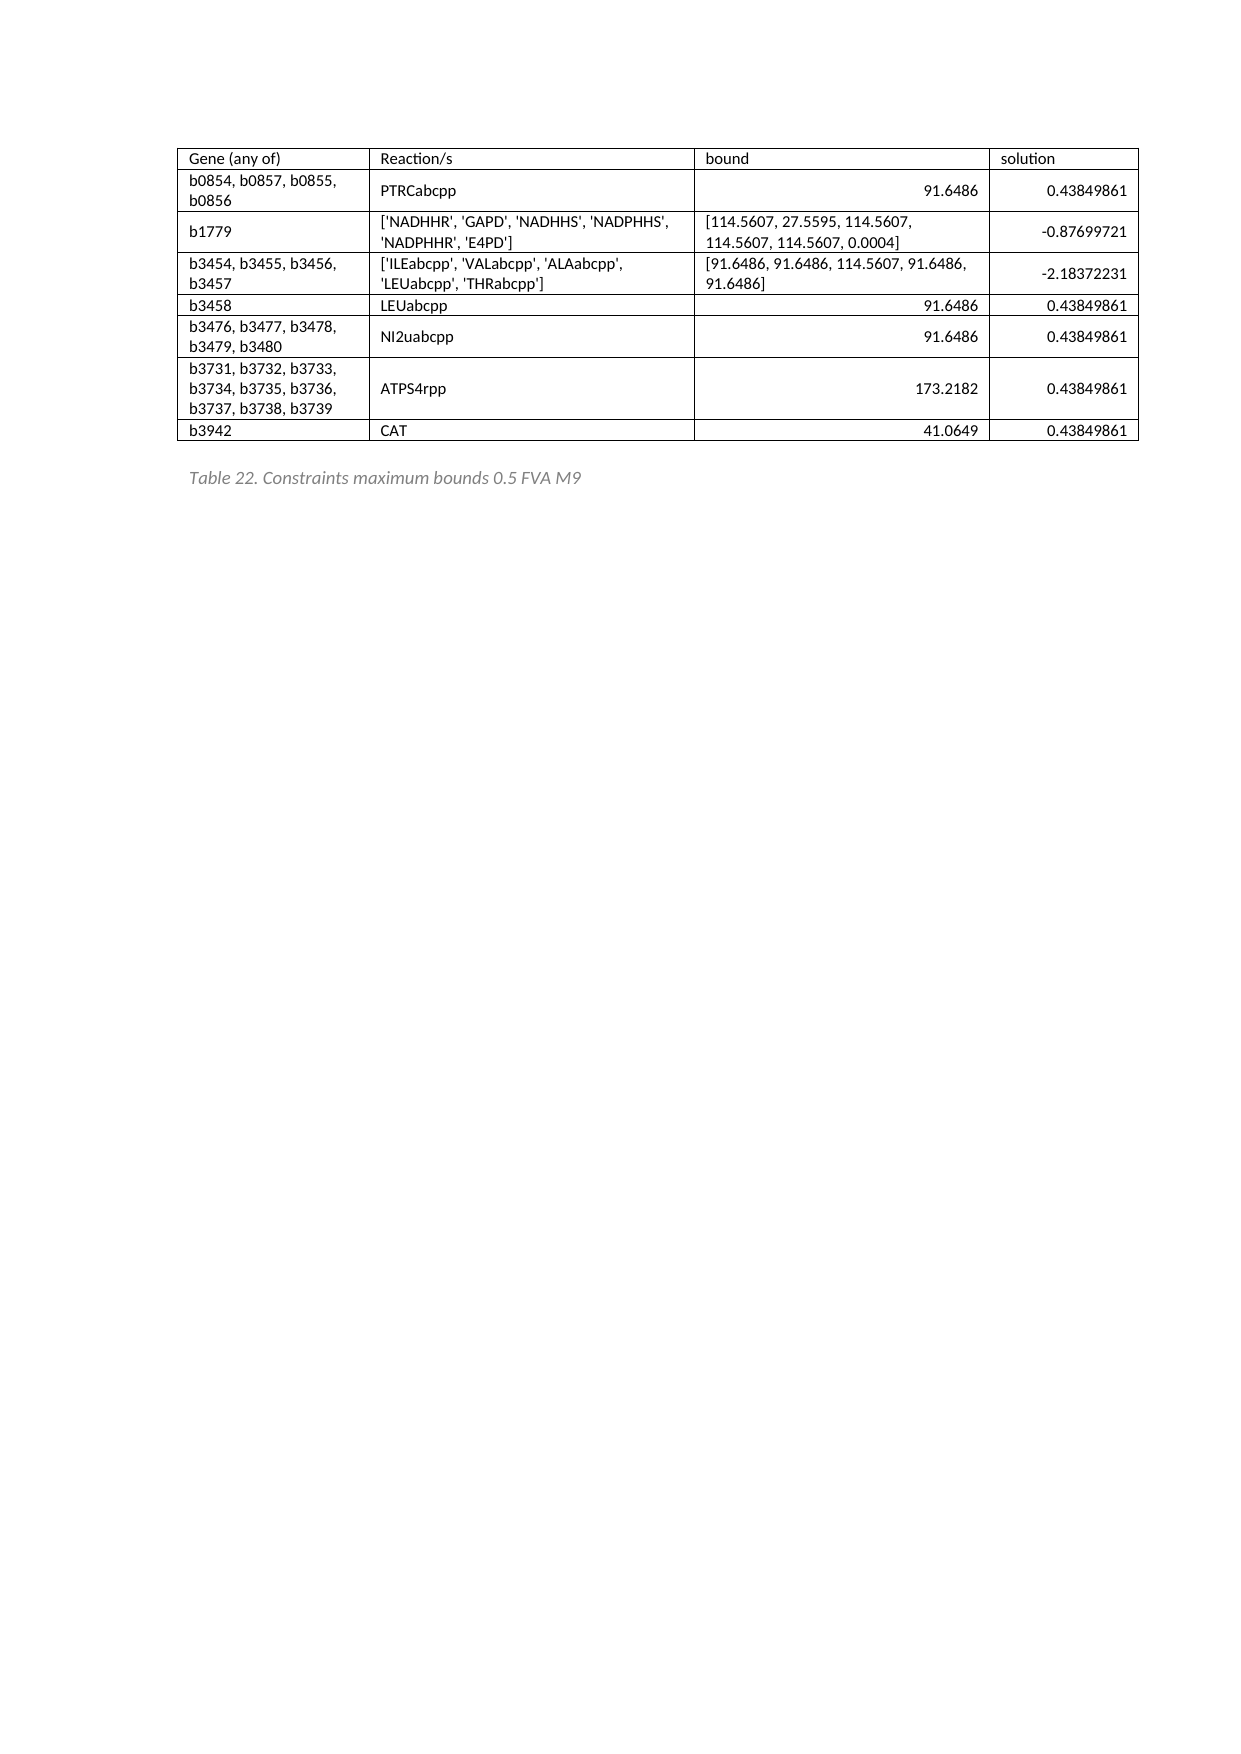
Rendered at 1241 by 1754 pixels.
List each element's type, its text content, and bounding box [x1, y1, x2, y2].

table_cell -0.87699721 [990, 212, 1138, 252]
table_cell CAT [370, 420, 694, 440]
table_cell 0.43849861 [990, 358, 1138, 419]
table_cell b3476, b3477, b3478, b3479, b3480 [178, 316, 369, 357]
table_header bound [695, 149, 989, 169]
table_cell b0854, b0857, b0855, b0856 [178, 170, 369, 211]
table_cell NI2uabcpp [370, 316, 694, 357]
table_cell 0.43849861 [990, 316, 1138, 357]
table_cell [91.6486, 91.6486, 114.5607, 91.6486, 91.6486] [695, 253, 989, 294]
table_cell ['ILEabcpp', 'VALabcpp', 'ALAabcpp', 'LEUabcpp', 'THRabcpp'] [370, 253, 694, 294]
table_cell b1779 [178, 212, 369, 252]
table_cell 0.43849861 [990, 170, 1138, 211]
table_cell -2.18372231 [990, 253, 1138, 294]
table_cell ATPS4rpp [370, 358, 694, 419]
table_cell 91.6486 [695, 170, 989, 211]
table_cell ['NADHHR', 'GAPD', 'NADHHS', 'NADPHHS', 'NADPHHR', 'E4PD'] [370, 212, 694, 252]
table_cell 91.6486 [695, 316, 989, 357]
table_cell 91.6486 [695, 295, 989, 315]
table_cell b3731, b3732, b3733, b3734, b3735, b3736, b3737, b3738, b3739 [178, 358, 369, 419]
table_cell b3942 [178, 420, 369, 440]
table_cell 0.43849861 [990, 295, 1138, 315]
table_header solution [990, 149, 1138, 169]
table_header Reaction/s [370, 149, 694, 169]
table_cell b3458 [178, 295, 369, 315]
table_cell b3454, b3455, b3456, b3457 [178, 253, 369, 294]
table_cell Table 22. Constraints maximum bounds 0.5 FVA M9 [178, 441, 1138, 489]
table_cell LEUabcpp [370, 295, 694, 315]
table_cell 0.43849861 [990, 420, 1138, 440]
table_cell [114.5607, 27.5595, 114.5607, 114.5607, 114.5607, 0.0004] [695, 212, 989, 252]
table_cell 41.0649 [695, 420, 989, 440]
table_cell PTRCabcpp [370, 170, 694, 211]
table_cell 173.2182 [695, 358, 989, 419]
table_header Gene (any of) [178, 149, 369, 169]
